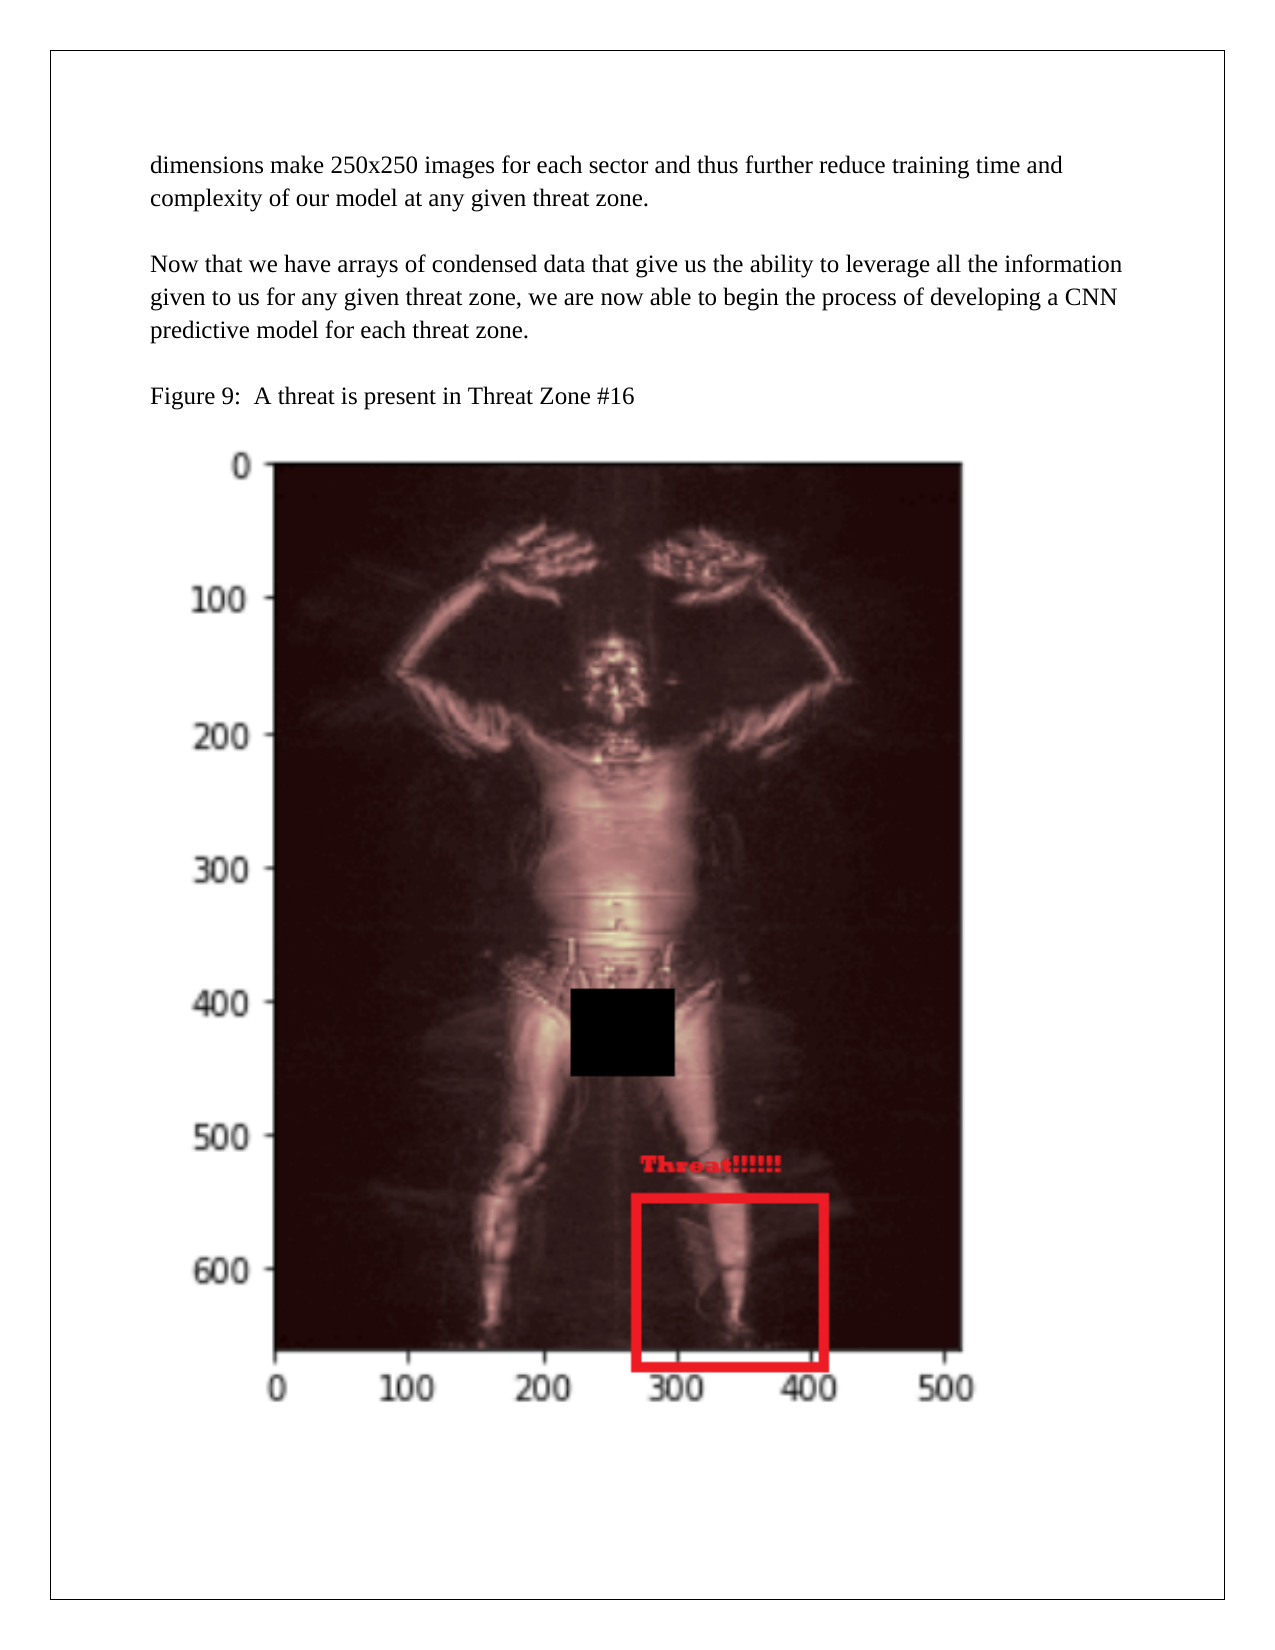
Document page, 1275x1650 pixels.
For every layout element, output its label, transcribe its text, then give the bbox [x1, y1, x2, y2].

picture [150, 447, 1034, 1448]
text Now that we have arrays of condensed data that give us the ability to leverage all the information given to us for any given threat zone, we are now able to begin the process of developing a CNN predictive model for each threat zone. [150, 249, 1125, 344]
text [150, 150, 1125, 212]
text Figure 9: A threat is present in Threat Zone #16 [150, 381, 1125, 410]
